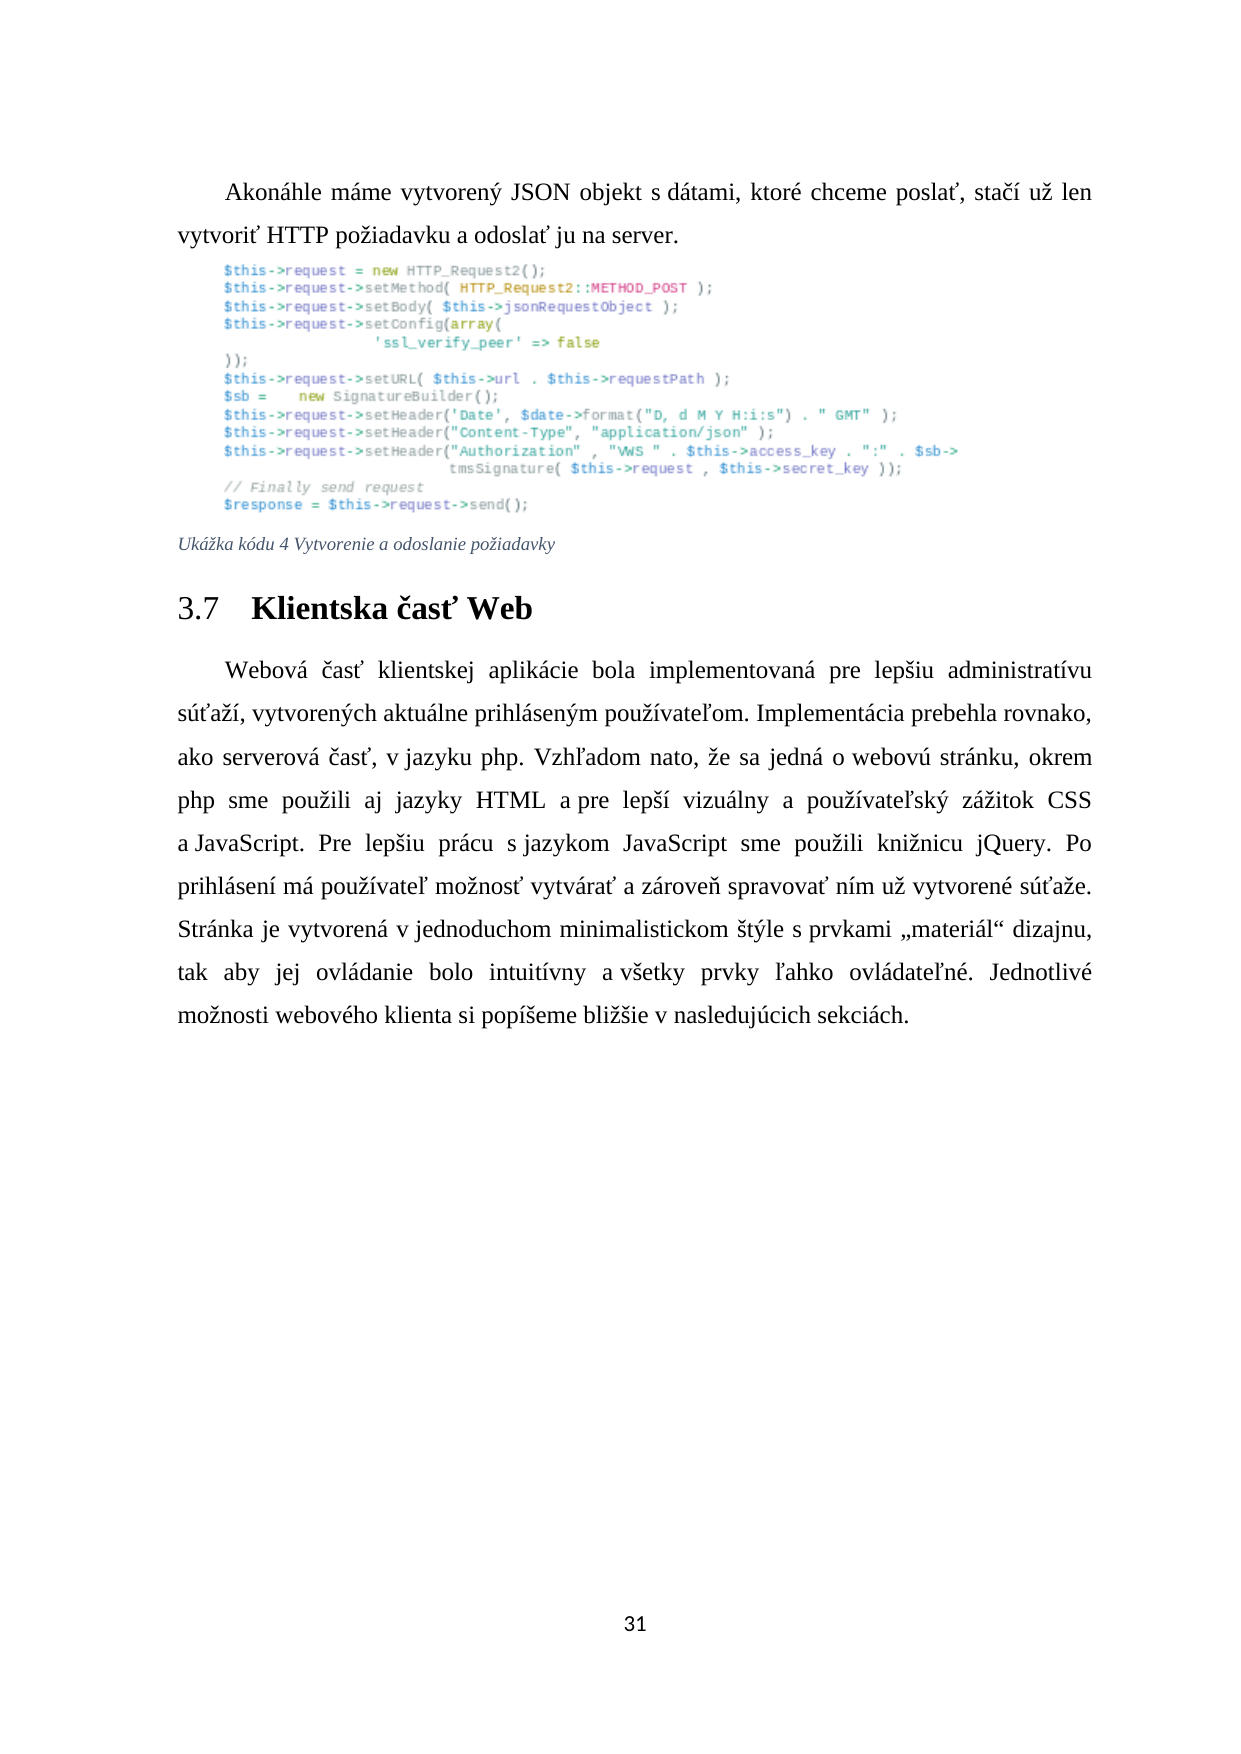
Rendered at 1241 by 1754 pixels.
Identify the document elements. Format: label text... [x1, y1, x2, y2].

text Akonáhle máme vytvorený JSON objekt s dátami, ktoré chceme poslať, stačí už len vytvoriť HTTP požiadavku a odoslať ju na server. [177, 177, 1092, 249]
text Webová časť klientskej aplikácie bola implementovaná pre lepšiu administratívu súťaží, vytvorených aktuálne prihláseným používateľom. Implementácia prebehla rovnako, ako serverová časť, v jazyku php. Vzhľadom nato, že sa jedná o webovú stránku, okrem php sme použili aj jazyky HTML a pre lepší vizuálny a používateľský zážitok CSS a JavaScript. Pre lepšiu prácu s jazykom JavaScript sme použili knižnicu jQuery. Po prihlásení má používateľ možnosť vytvárať a zároveň spravovať ním už vytvorené súťaže. Stránka je vytvorená v jednoduchom minimalistickom štýle s prvkami „materiál“ dizajnu, tak aby jej ovládanie bolo intuitívny a všetky prvky ľahko ovládateľné. Jednotlivé možnosti webového klienta si popíšeme bližšie v nasledujúcich sekciách. [177, 655, 1092, 1029]
text Ukážka kódu 4 Vytvorenie a odoslanie požiadavky [177, 533, 1092, 554]
text Klientska časť Web [177, 588, 1092, 626]
